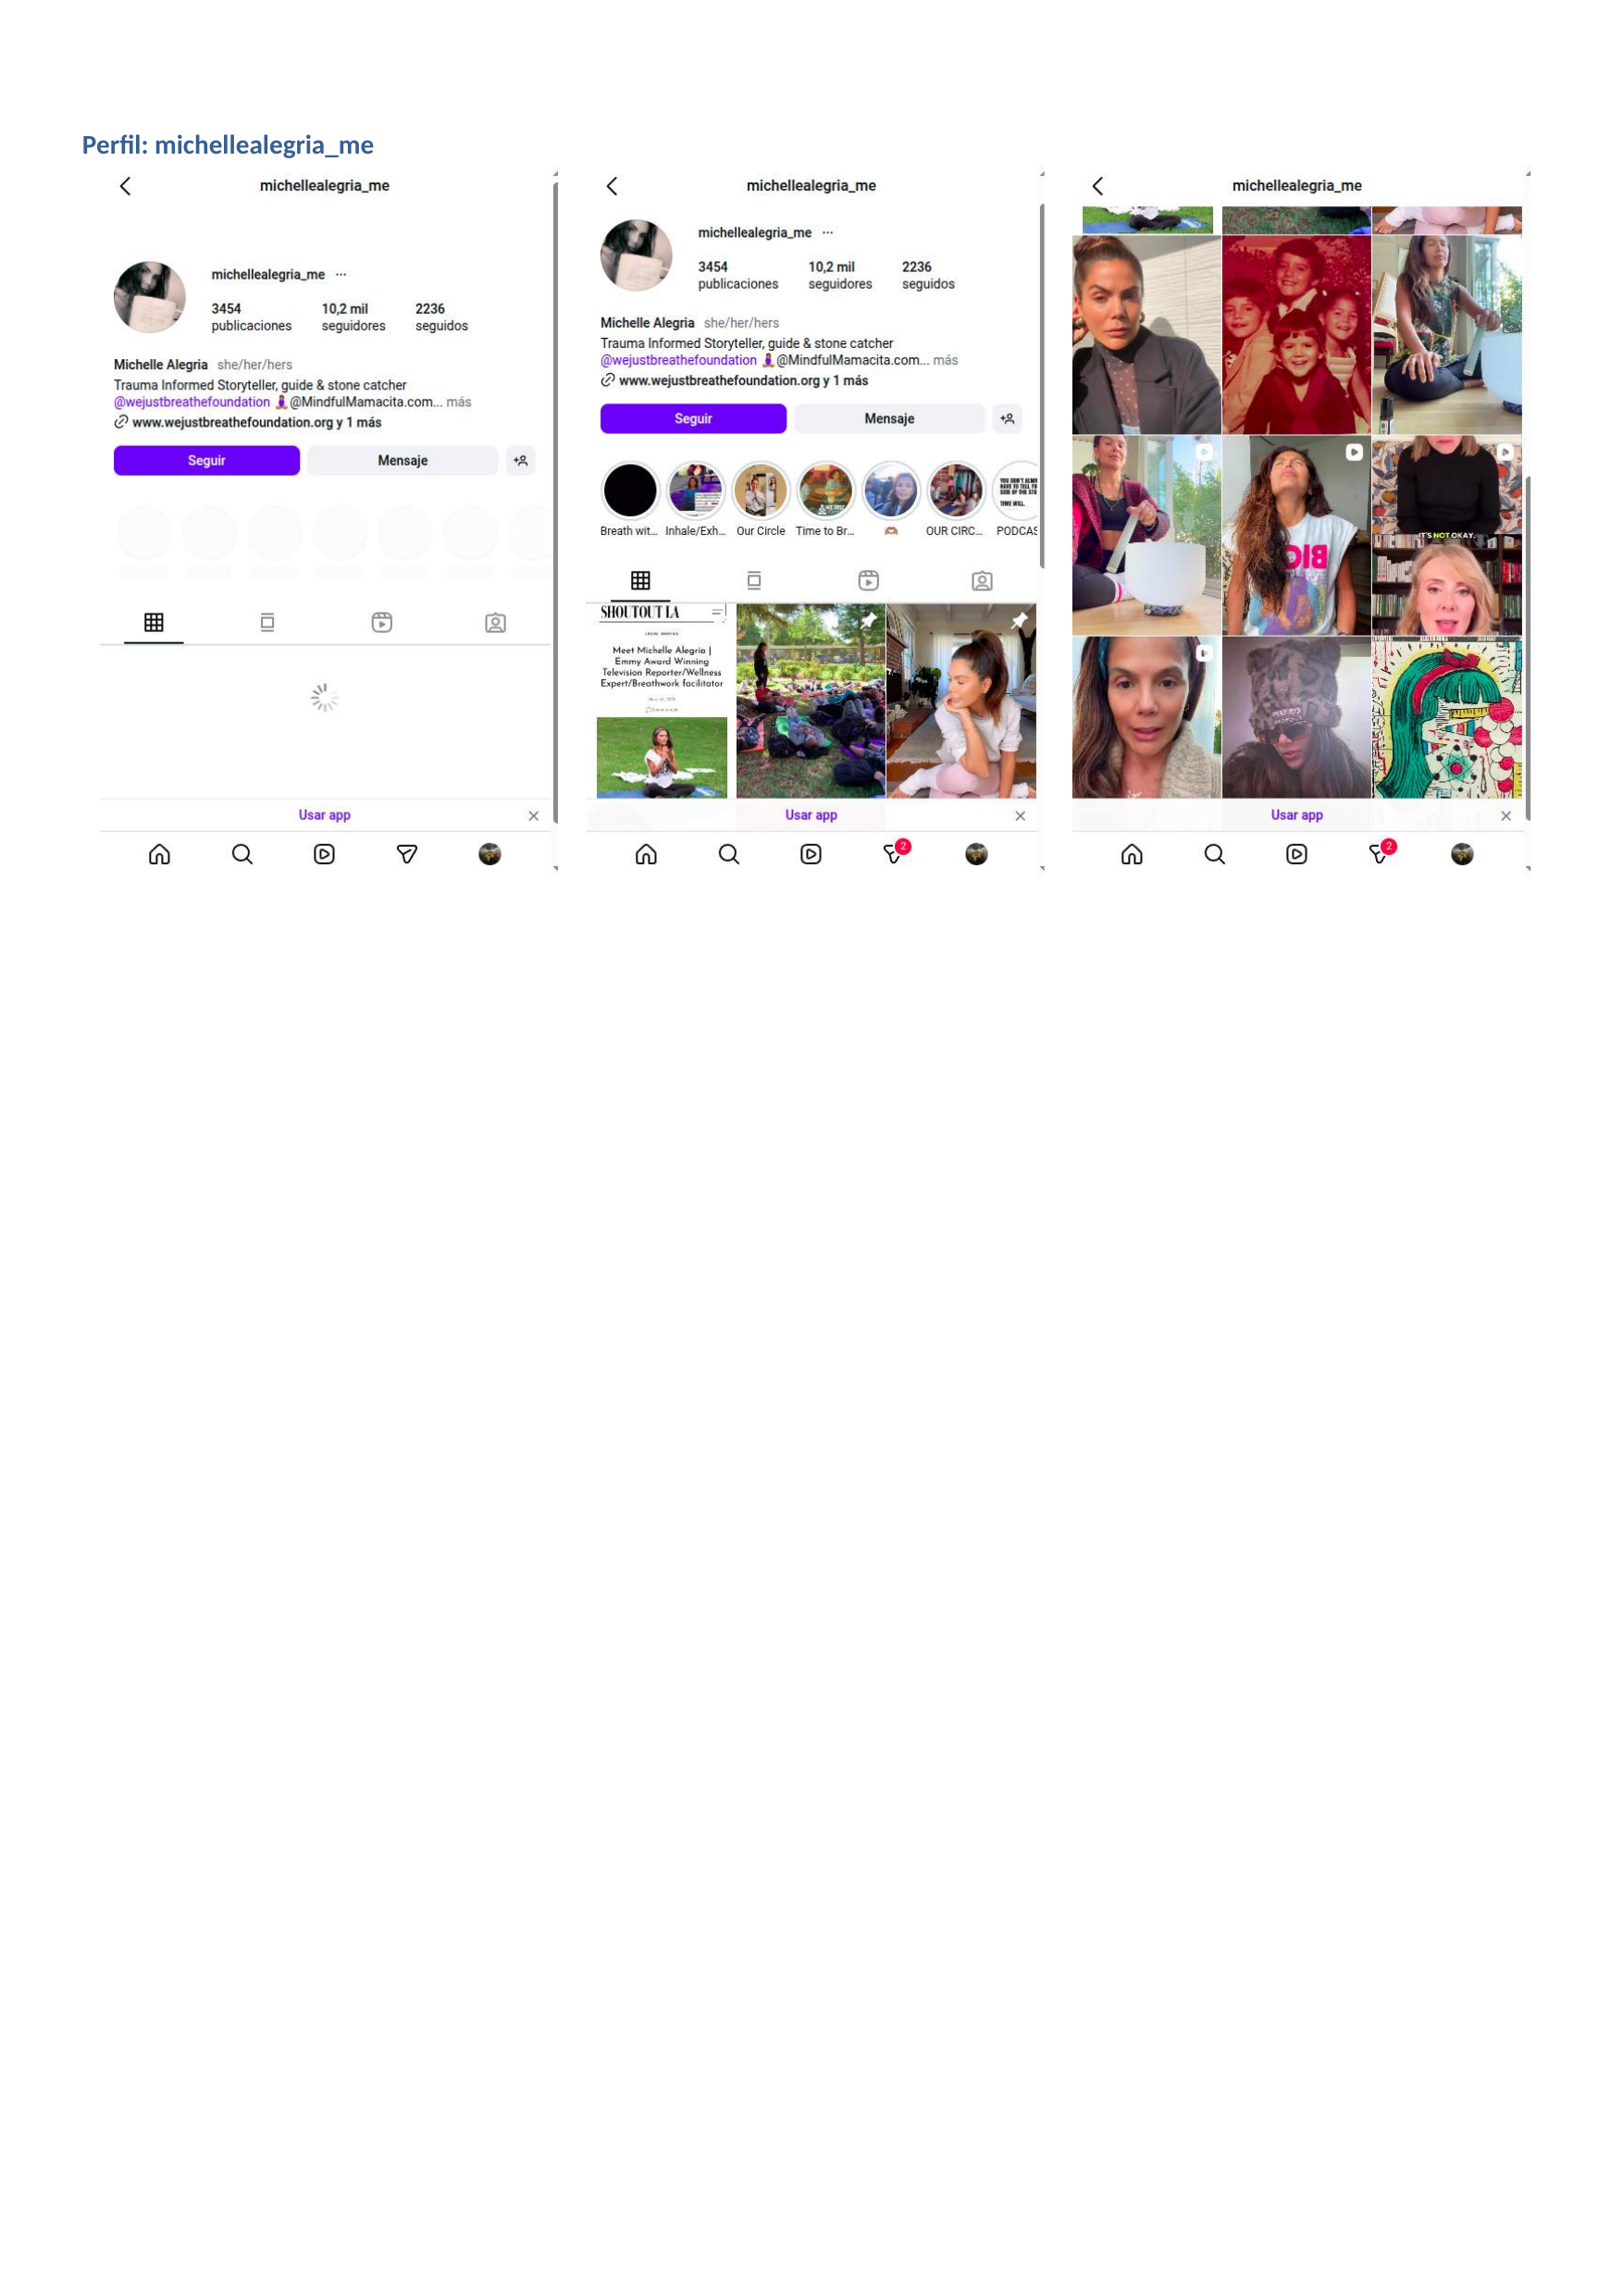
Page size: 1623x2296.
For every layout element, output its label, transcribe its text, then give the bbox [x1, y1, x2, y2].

picture [1072, 166, 1531, 877]
table_header [71, 167, 558, 900]
picture [586, 166, 1045, 877]
subtitle Perfil: michellealegria_me [81, 128, 1541, 161]
picture [99, 166, 558, 877]
table_header [1045, 167, 1530, 900]
table_header [558, 167, 1044, 900]
